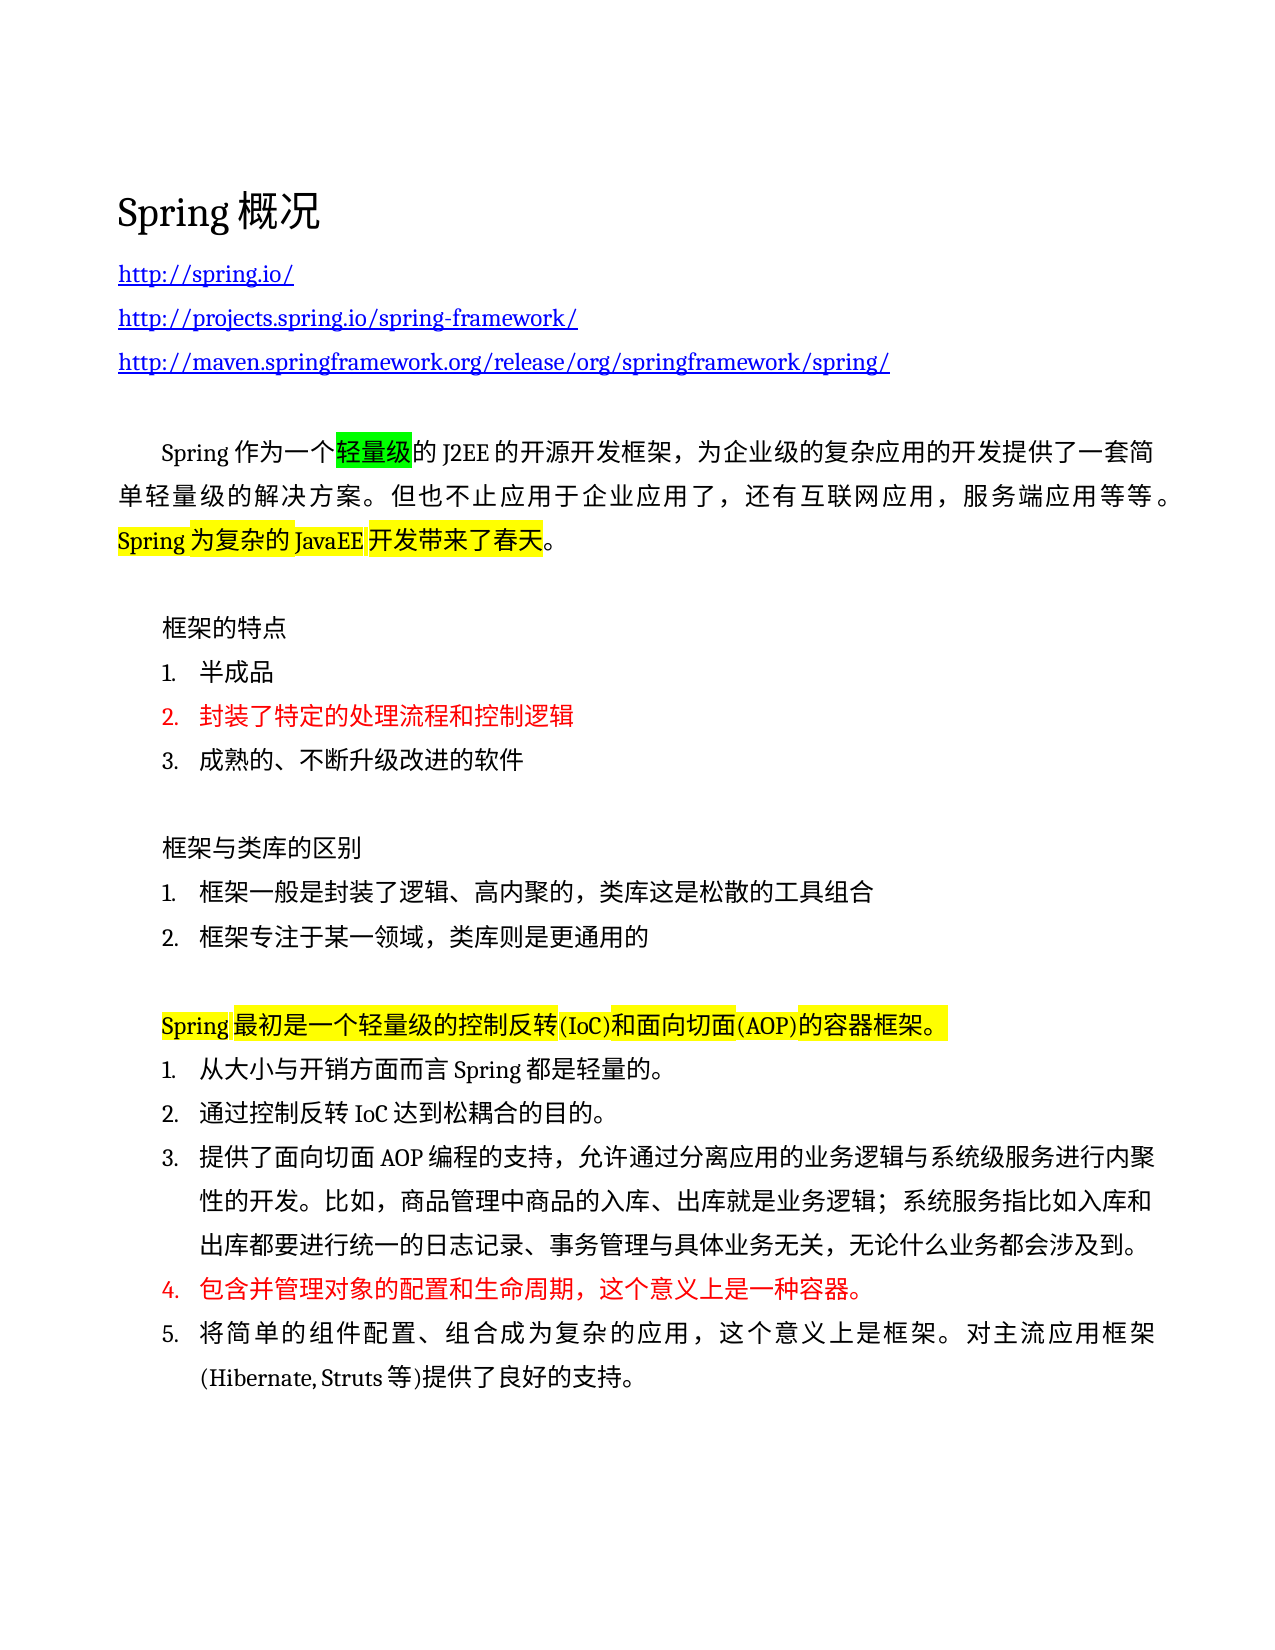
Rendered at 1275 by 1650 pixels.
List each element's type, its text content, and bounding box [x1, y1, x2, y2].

list 将简单的组件配置、组合成为复杂的应用，这个意义上是框架。对主流应用框架(Hibernate, Struts等)提供了良好的支持。 [162, 1310, 1157, 1398]
list 封装了特定的处理流程和控制逻辑 [162, 693, 1157, 737]
list 通过控制反转IoC达到松耦合的目的。 [162, 1089, 1157, 1133]
text Spring作为一个轻量级的J2EE的开源开发框架，为企业级的复杂应用的开发提供了一套简单轻量级的解决方案。但也不止应用于企业应用了，还有互联网应用，服务端应用等等。Spring为复杂的JavaEE开发带来了春天。 [118, 428, 1157, 561]
text Spring概况 [118, 164, 1157, 252]
list 框架一般是封装了逻辑、高内聚的，类库这是松散的工具组合 [162, 869, 1157, 913]
list 半成品 [162, 649, 1157, 693]
list 框架专注于某一领域，类库则是更通用的 [162, 913, 1157, 957]
text http://maven.springframework.org/release/org/springframework/spring/ [118, 340, 1157, 384]
text Spring最初是一个轻量级的控制反转(IoC)和面向切面(AOP)的容器框架。 [118, 1001, 1157, 1045]
text 框架与类库的区别 [162, 825, 1157, 869]
text 框架的特点 [118, 605, 1157, 649]
list 提供了面向切面AOP编程的支持，允许通过分离应用的业务逻辑与系统级服务进行内聚性的开发。比如，商品管理中商品的入库、出库就是业务逻辑；系统服务指比如入库和出库都要进行统一的日志记录、事务管理与具体业务无关，无论什么业务都会涉及到。 [162, 1133, 1157, 1266]
list 包含并管理对象的配置和生命周期，这个意义上是一种容器。 [162, 1266, 1157, 1310]
list 成熟的、不断升级改进的软件 [162, 737, 1157, 781]
text http://spring.io/ [118, 252, 1157, 296]
list 从大小与开销方面而言Spring都是轻量的。 [162, 1045, 1157, 1089]
text http://projects.spring.io/spring-framework/ [118, 296, 1157, 340]
